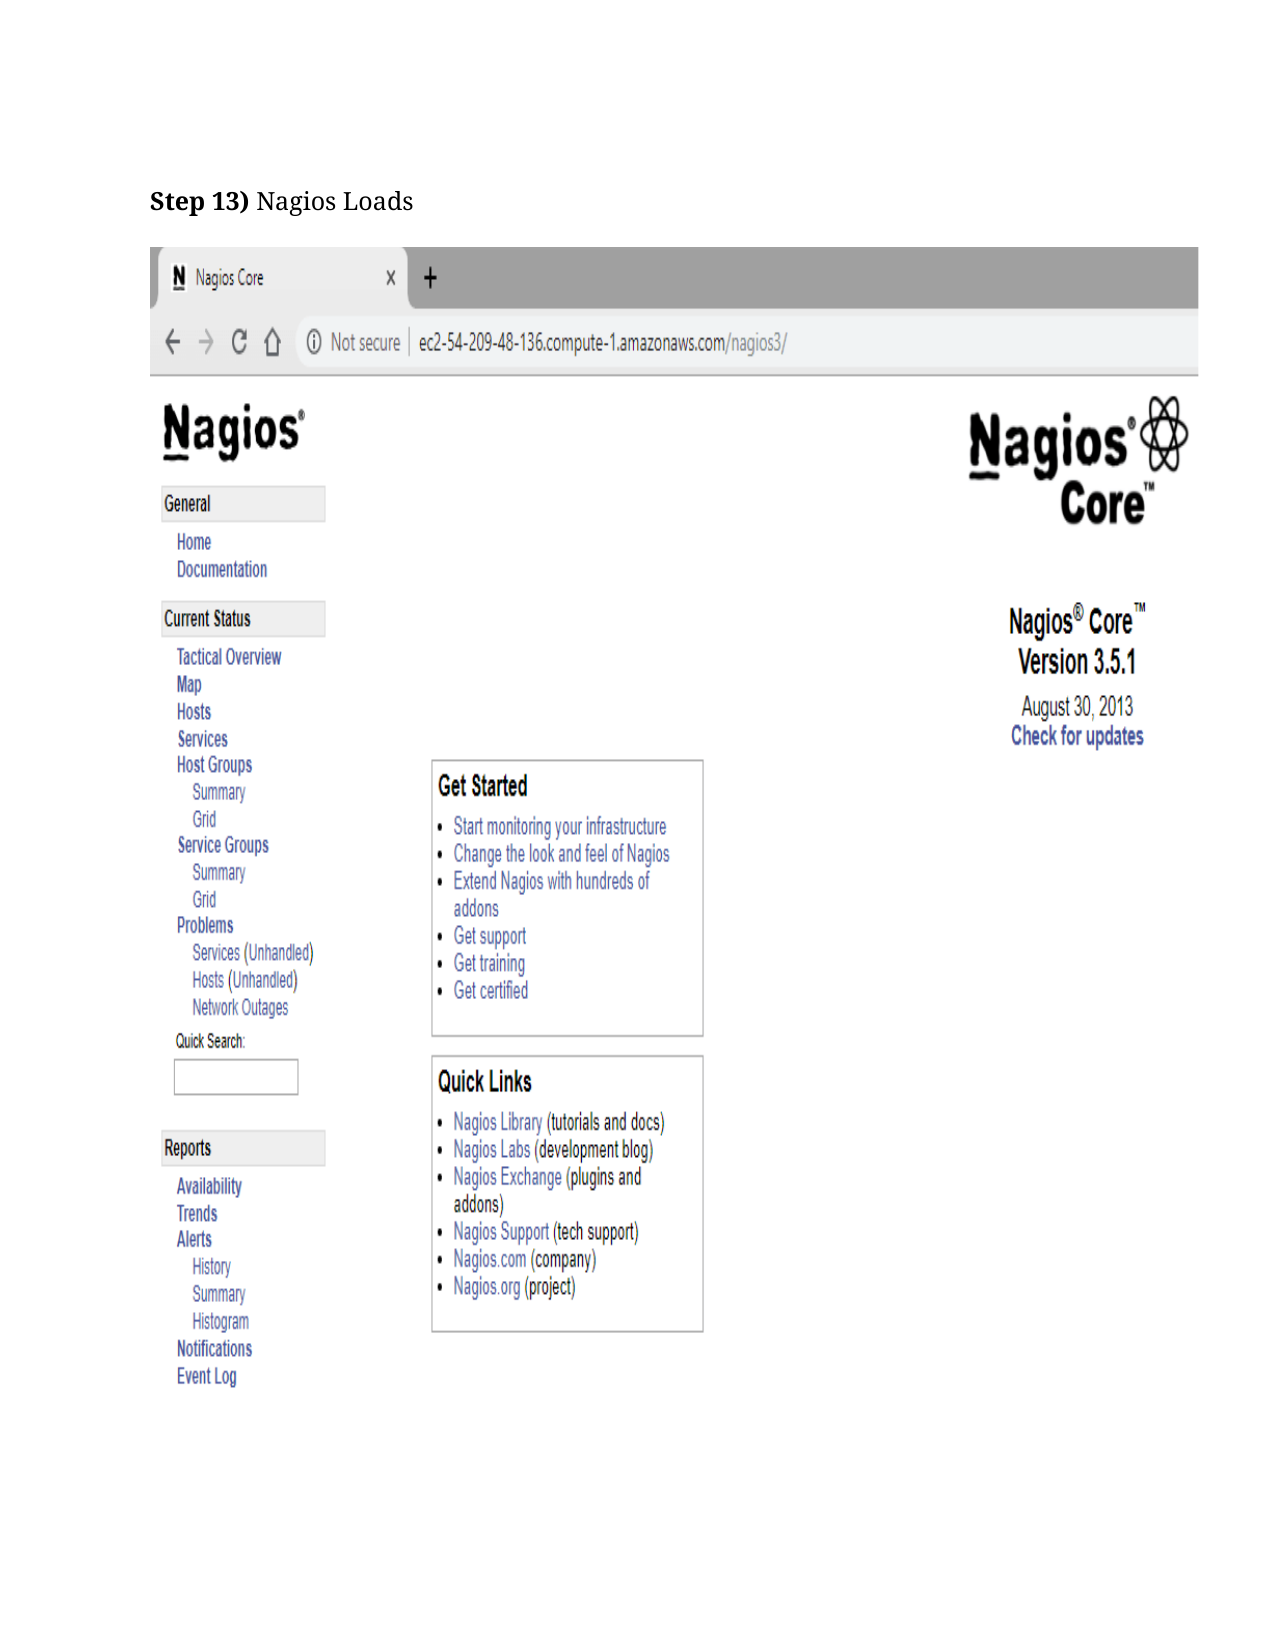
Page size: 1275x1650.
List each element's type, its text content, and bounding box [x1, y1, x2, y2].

text Step 13) Nagios Loads [150, 184, 1125, 218]
picture [150, 247, 1199, 1406]
